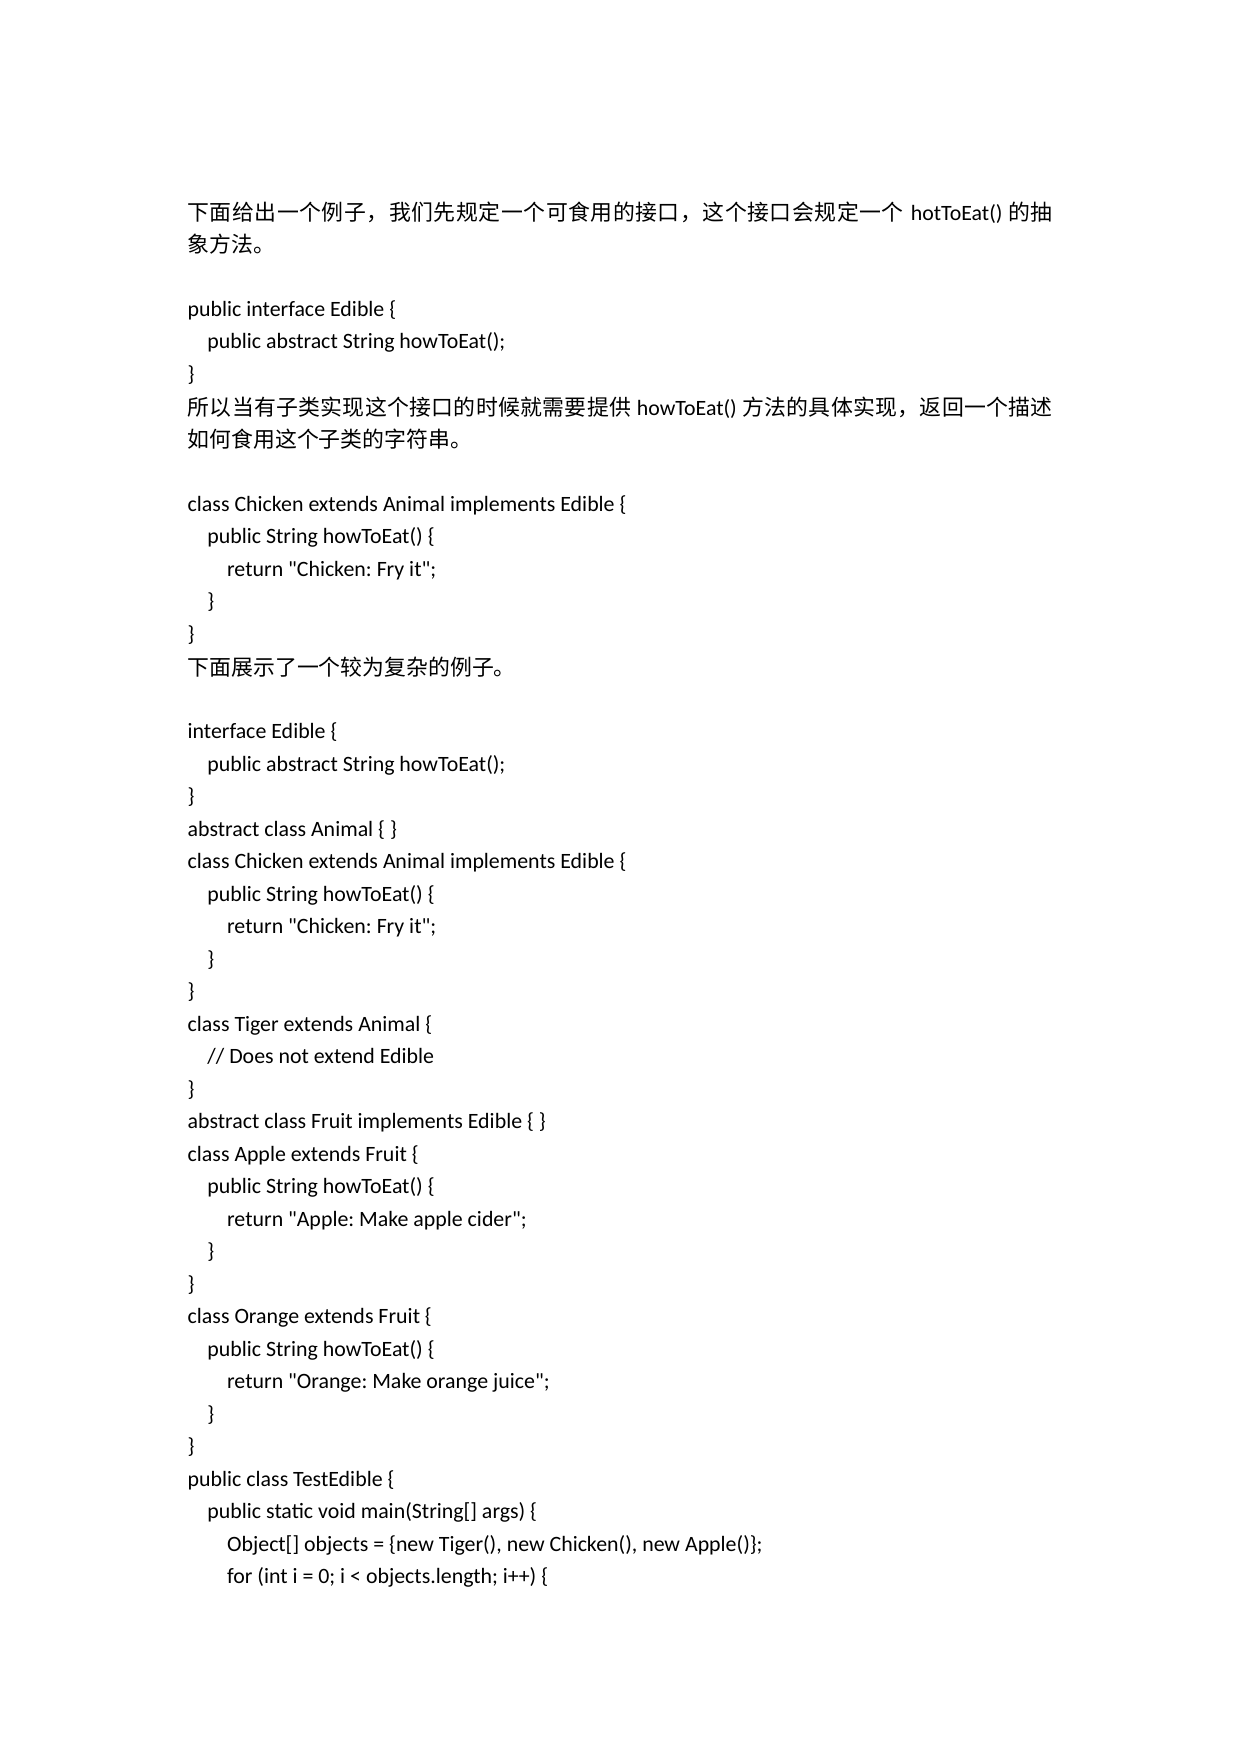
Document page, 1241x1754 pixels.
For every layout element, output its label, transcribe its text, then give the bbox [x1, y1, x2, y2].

text } [187, 1234, 1053, 1267]
text class Chicken extends Animal implements Edible { [187, 844, 1053, 877]
text public class TestEdible { [187, 1462, 1053, 1494]
text Object[] objects = {new Tiger(), new Chicken(), new Apple()}; [187, 1527, 1053, 1559]
text } [187, 974, 1053, 1007]
text return "Chicken: Fry it"; [187, 552, 1053, 584]
text public static void main(String[] args) { [187, 1494, 1053, 1527]
text } [187, 584, 1053, 617]
text } [187, 942, 1053, 974]
text class Tiger extends Animal { [187, 1007, 1053, 1039]
text for (int i = 0; i < objects.length; i++) { [187, 1559, 1053, 1592]
text 下面给出一个例子，我们先规定一个可食用的接口，这个接口会规定一个 hotToEat() 的抽象方法。 [187, 194, 1053, 259]
text class Chicken extends Animal implements Edible { [187, 487, 1053, 519]
text } [187, 1397, 1053, 1429]
text // Does not extend Edible [187, 1039, 1053, 1072]
text return "Chicken: Fry it"; [187, 909, 1053, 942]
text public String howToEat() { [187, 1332, 1053, 1364]
text public abstract String howToEat(); [187, 747, 1053, 779]
text } [187, 1072, 1053, 1104]
text } [187, 1267, 1053, 1299]
text public interface Edible { [187, 292, 1053, 324]
text class Orange extends Fruit { [187, 1299, 1053, 1332]
text } [187, 357, 1053, 389]
text return "Apple: Make apple cider"; [187, 1202, 1053, 1234]
text class Apple extends Fruit { [187, 1137, 1053, 1169]
text abstract class Animal { } [187, 812, 1053, 844]
text 下面展示了一个较为复杂的例子。 [187, 649, 1053, 682]
text } [187, 1429, 1053, 1462]
text interface Edible { [187, 714, 1053, 747]
text public abstract String howToEat(); [187, 324, 1053, 357]
text return "Orange: Make orange juice"; [187, 1364, 1053, 1397]
text 所以当有子类实现这个接口的时候就需要提供 howToEat() 方法的具体实现，返回一个描述如何食用这个子类的字符串。 [187, 389, 1053, 454]
text public String howToEat() { [187, 877, 1053, 909]
text public String howToEat() { [187, 1169, 1053, 1202]
text abstract class Fruit implements Edible { } [187, 1104, 1053, 1137]
text public String howToEat() { [187, 519, 1053, 552]
text } [187, 779, 1053, 812]
text } [187, 617, 1053, 649]
